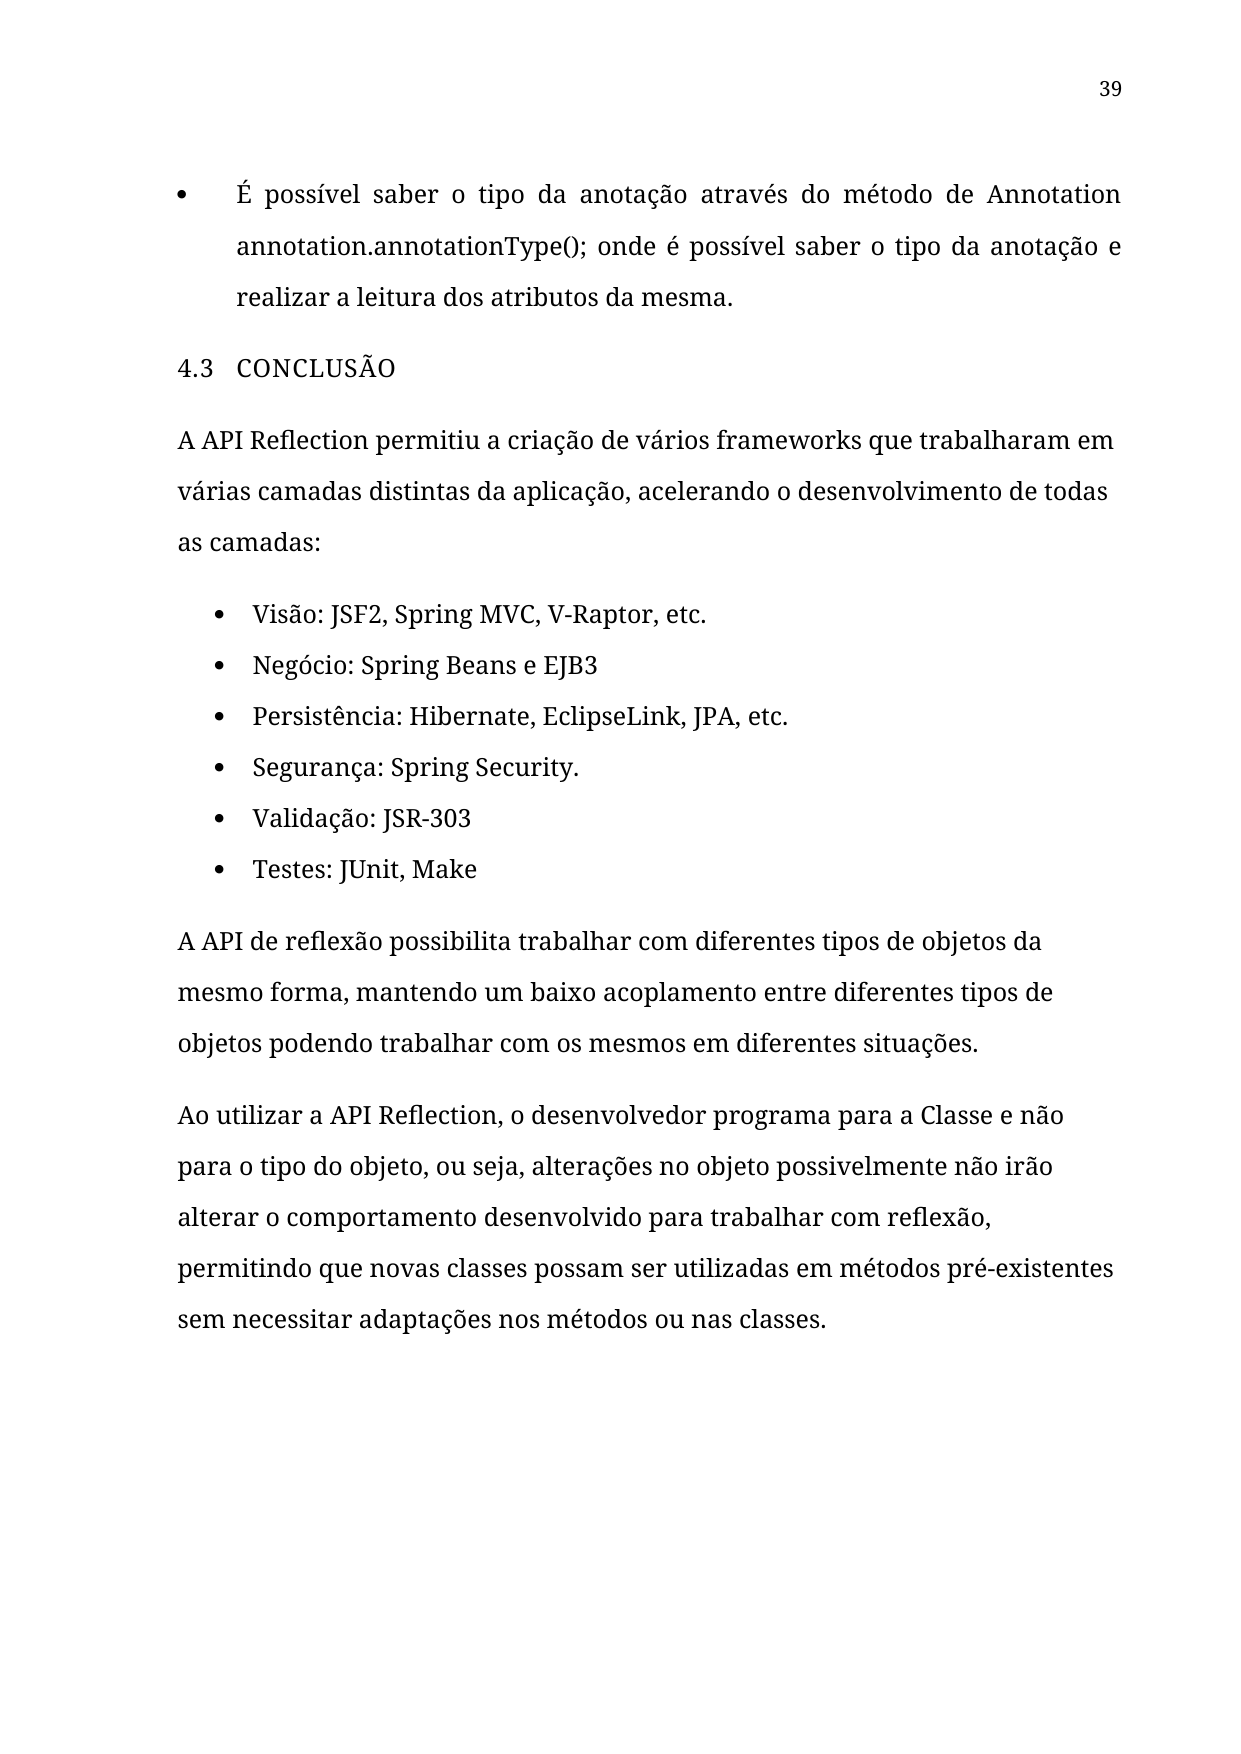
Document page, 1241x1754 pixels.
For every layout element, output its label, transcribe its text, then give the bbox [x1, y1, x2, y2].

list É possível saber o tipo da anotação através do método de Annotation annotation.annotationType(); onde é possível saber o tipo da anotação e realizar a leitura dos atributos da mesma. [177, 177, 1122, 313]
list Testes: JUnit, Make [215, 852, 1122, 886]
text Ao utilizar a API Reflection, o desenvolvedor programa para a Classe e não para o tipo do objeto, ou seja, alterações no objeto possivelmente não irão alterar o comportamento desenvolvido para trabalhar com reflexão, permitindo que novas classes possam ser utilizadas em métodos pré-existentes sem necessitar adaptações nos métodos ou nas classes. [177, 1098, 1122, 1336]
list Segurança: Spring Security. [215, 750, 1122, 784]
text A API Reflection permitiu a criação de vários frameworks que trabalharam em várias camadas distintas da aplicação, acelerando o desenvolvimento de todas as camadas: [177, 423, 1122, 559]
list Persistência: Hibernate, EclipseLink, JPA, etc. [215, 699, 1122, 733]
list Validação: JSR-303 [215, 801, 1122, 835]
list Negócio: Spring Beans e EJB3 [215, 648, 1122, 682]
list Visão: JSF2, Spring MVC, V-Raptor, etc. [215, 597, 1122, 631]
subtitle Conclusão [177, 351, 1122, 385]
text A API de reflexão possibilita trabalhar com diferentes tipos de objetos da mesmo forma, mantendo um baixo acoplamento entre diferentes tipos de objetos podendo trabalhar com os mesmos em diferentes situações. [177, 924, 1122, 1060]
